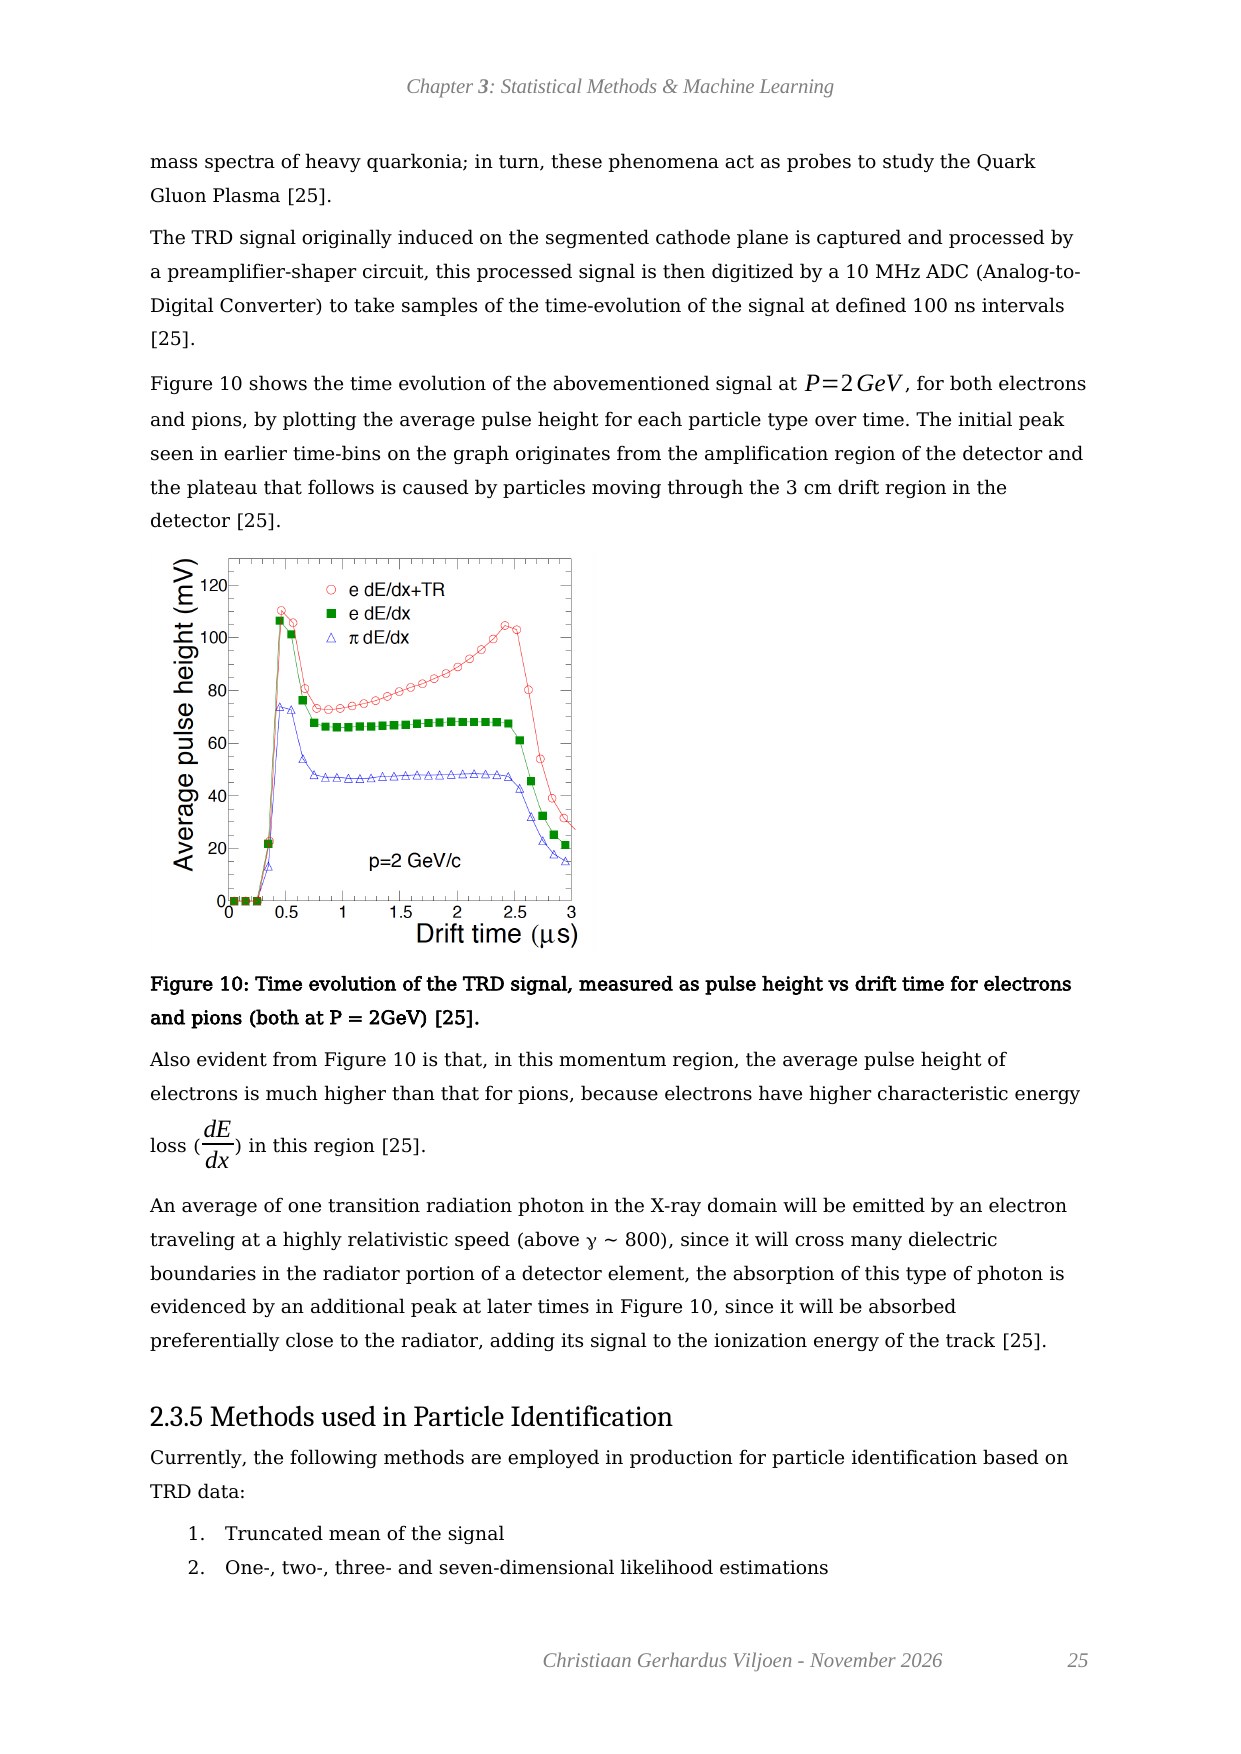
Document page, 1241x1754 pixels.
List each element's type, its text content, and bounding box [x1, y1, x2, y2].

text Figure 10: Time evolution of the TRD signal, measured as pulse height vs drift time for electrons and pions (both at P = 2GeV) . [150, 972, 1090, 1028]
text Also evident from Figure 10 is that, in this momentum region, the average pulse height of electrons is much higher than that for pions, because electrons have higher characteristic energy loss () in this region . [150, 1048, 1090, 1174]
list One-, two-, three- and seven-dimensional likelihood estimations [187, 1556, 1090, 1578]
text Currently, the following methods are employed in production for particle identification based on TRD data: [150, 1446, 1090, 1502]
text Figure 10 shows the time evolution of the abovementioned signal at , for both electrons and pions, by plotting the average pulse height for each particle type over time. The initial peak seen in earlier time-bins on the graph originates from the amplification region of the detector and the plateau that follows is caused by particles moving through the 3 cm drift region in the detector . [150, 369, 1090, 532]
text An average of one transition radiation photon in the X-ray domain will be emitted by an electron traveling at a highly relativistic speed (above ~ 800), since it will cross many dielectric boundaries in the radiator portion of a detector element, the absorption of this type of photon is evidenced by an additional peak at later times in Figure 10, since it will be absorbed preferentially close to the radiator, adding its signal to the ionization energy of the track . [150, 1194, 1090, 1351]
text The TRD signal originally induced on the segmented cathode plane is captured and processed by a preamplifier-shaper circuit, this processed signal is then digitized by a 10 MHz ADC (Analog-to-Digital Converter) to take samples of the time-evolution of the signal at defined 100 ns intervals . [150, 226, 1090, 349]
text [150, 150, 1090, 206]
subtitle Methods used in Particle Identification [150, 1400, 1090, 1434]
picture [150, 551, 598, 953]
list Truncated mean of the signal [187, 1522, 1090, 1544]
